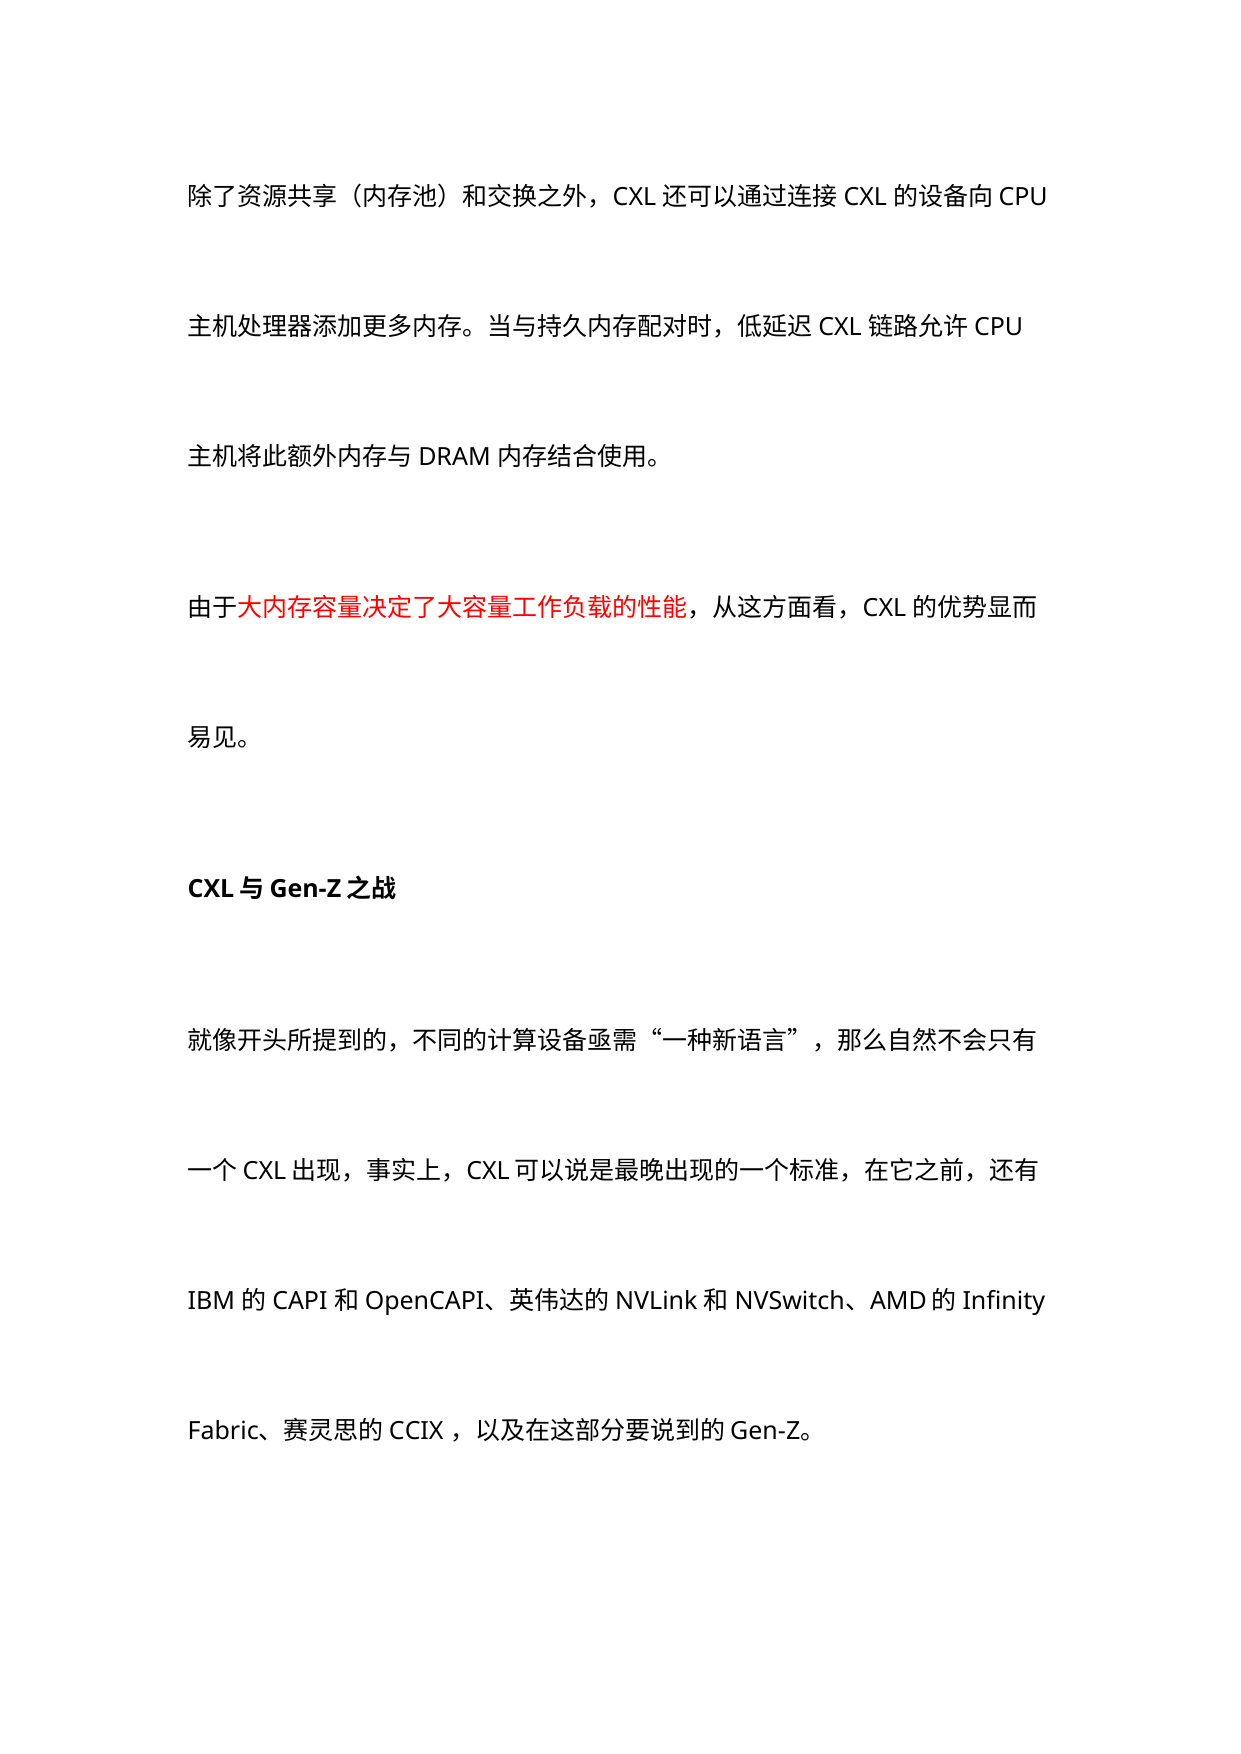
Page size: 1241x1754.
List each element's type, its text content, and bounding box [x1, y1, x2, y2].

text 就像开头所提到的，不同的计算设备亟需“一种新语言”，那么自然不会只有一个CXL出现，事实上，CXL可以说是最晚出现的一个标准，在它之前，还有IBM 的 CAPI 和 OpenCAPI、英伟达的 NVLink 和 NVSwitch、AMD的 Infinity Fabric、赛灵思的CCIX ，以及在这部分要说到的Gen-Z。 [187, 1006, 1053, 1461]
text CXL与Gen-Z之战 [187, 854, 1053, 919]
text 由于大内存容量决定了大容量工作负载的性能，从这方面看，CXL 的优势显而易见。 [187, 573, 1053, 768]
text 除了资源共享（内存池）和交换之外，CXL 还可以通过连接 CXL 的设备向CPU 主机处理器添加更多内存。当与持久内存配对时，低延迟 CXL 链路允许 CPU 主机将此额外内存与 DRAM 内存结合使用。 [187, 162, 1053, 487]
